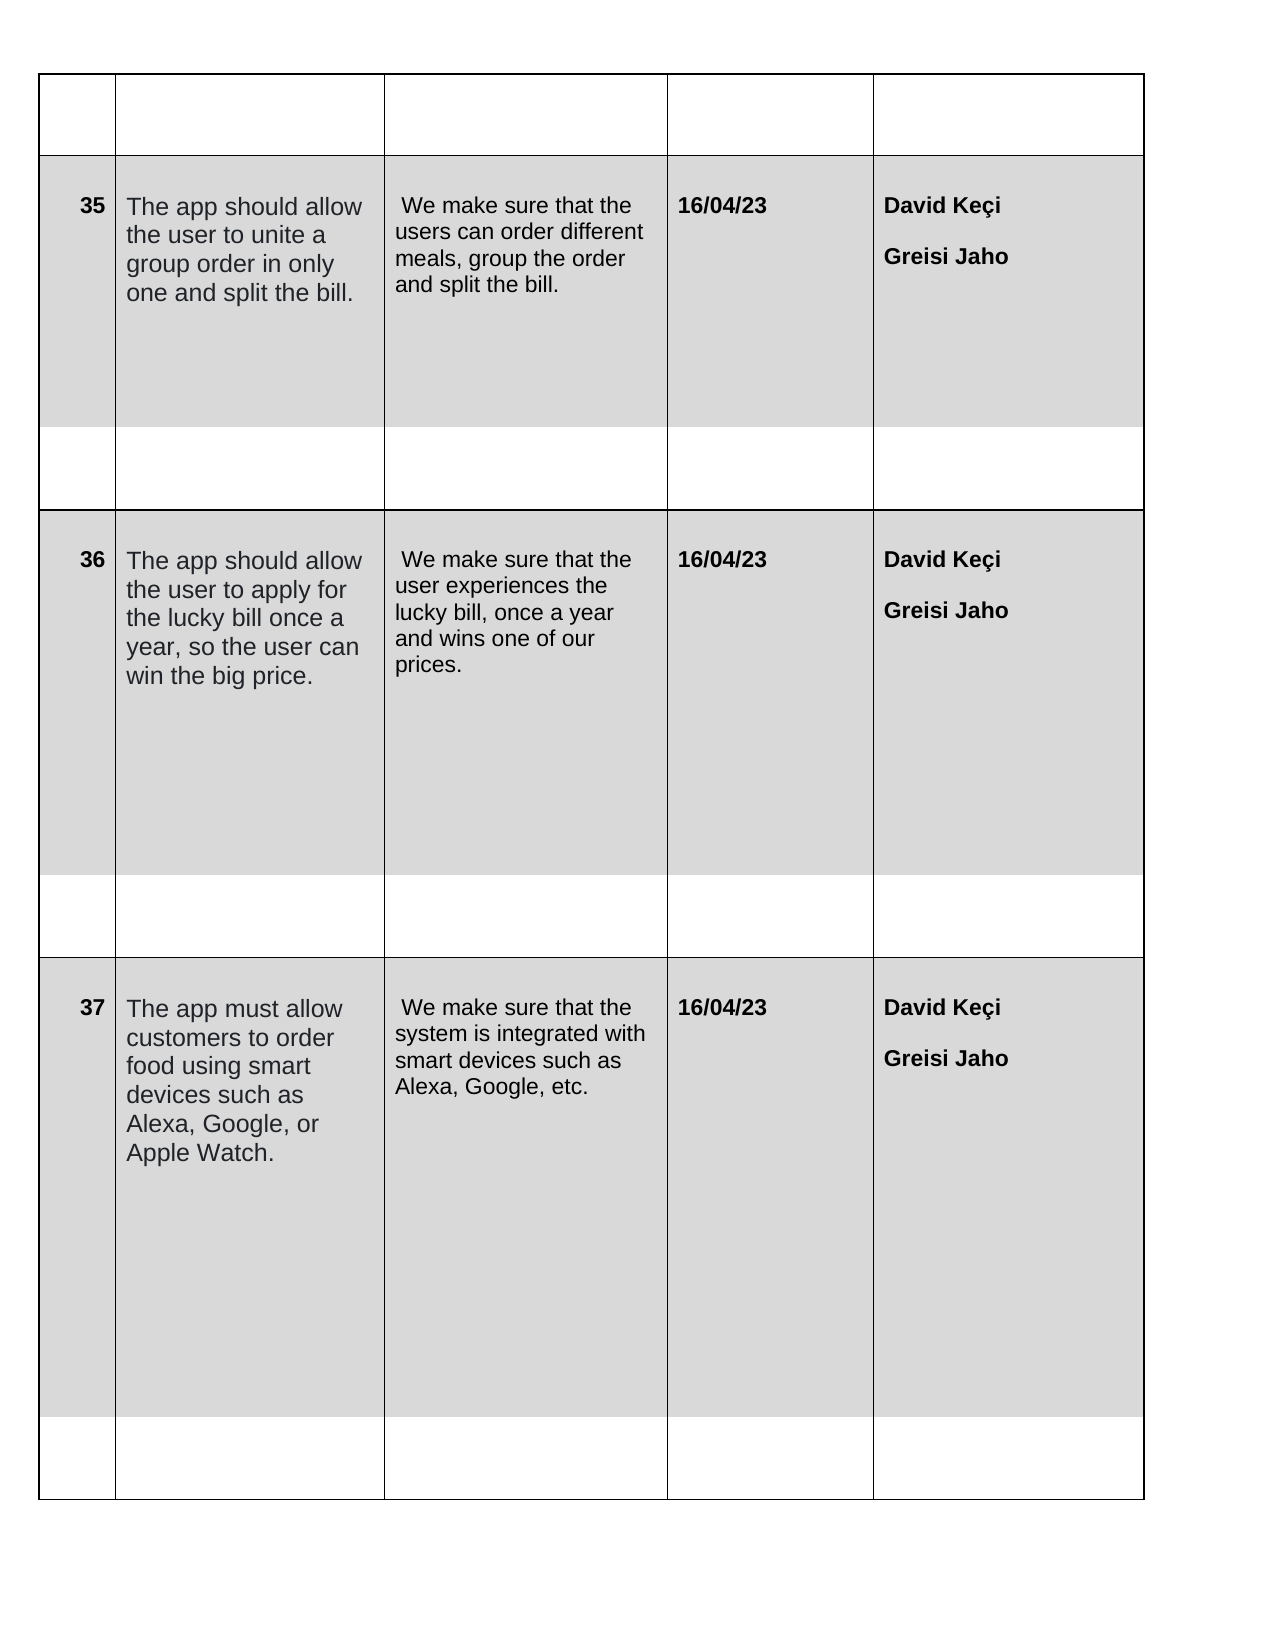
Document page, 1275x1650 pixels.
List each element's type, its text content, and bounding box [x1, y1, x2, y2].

table_cell 16/04/23 [668, 958, 873, 1417]
table_cell [40, 75, 115, 155]
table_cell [874, 958, 1143, 1417]
table_cell [668, 875, 873, 957]
table_cell [385, 427, 667, 509]
table_cell [874, 1417, 1143, 1498]
table_cell 16/04/23 [668, 511, 873, 875]
table_cell The app should allow the user to apply for the lucky bill once a year, so the user can win the big price. [116, 511, 384, 875]
table_cell 37 [40, 958, 115, 1417]
table_cell [385, 1417, 667, 1498]
table_cell 35 [40, 156, 115, 427]
table_cell [40, 1417, 115, 1498]
table_cell [40, 427, 115, 509]
table_cell [668, 1417, 873, 1498]
table_cell [874, 875, 1143, 957]
table_cell [668, 75, 873, 155]
table_cell [116, 875, 384, 957]
table_cell The app should allow the user to unite a group order in only one and split the bill. [116, 156, 384, 427]
table_cell [385, 75, 667, 155]
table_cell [874, 156, 1143, 427]
table_cell [116, 1417, 384, 1498]
table_cell [40, 875, 115, 957]
table_cell We make sure that the system is integrated with smart devices such as Alexa, Google, etc. [385, 958, 667, 1417]
table_cell The app must allow customers to order food using smart devices such as Alexa, Google, or Apple Watch. [116, 958, 384, 1417]
table_cell [116, 427, 384, 509]
table_cell [385, 875, 667, 957]
table_cell [668, 427, 873, 509]
table_cell [116, 75, 384, 155]
table_cell [874, 75, 1143, 155]
table_cell 36 [40, 511, 115, 875]
table_cell We make sure that the user experiences the lucky bill, once a year and wins one of our prices. [385, 511, 667, 875]
table_cell [874, 427, 1143, 509]
table_cell We make sure that the users can order different meals, group the order and split the bill. [385, 156, 667, 427]
table_cell David Keçi Greisi Jaho [874, 511, 1143, 875]
table_cell 16/04/23 [668, 156, 873, 427]
